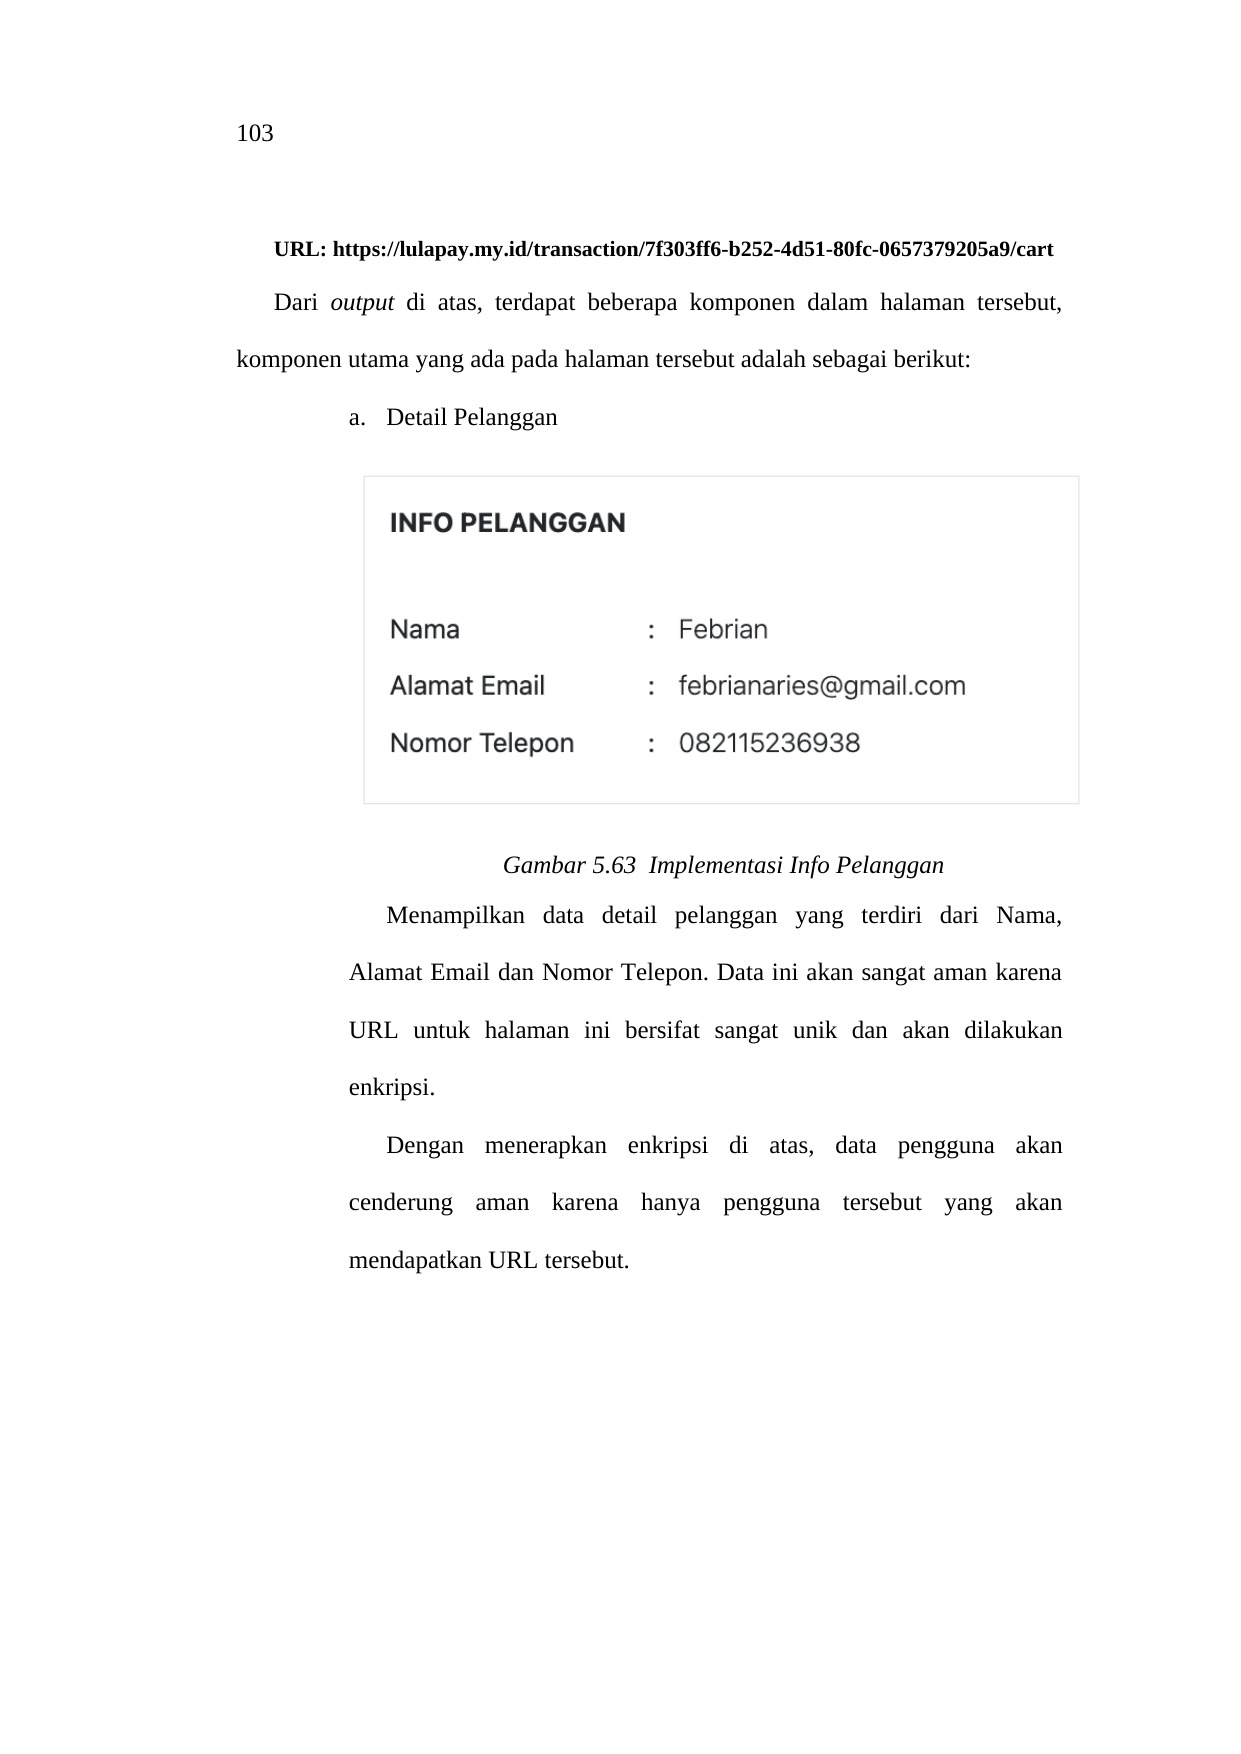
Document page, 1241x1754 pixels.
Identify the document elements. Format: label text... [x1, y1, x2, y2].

picture [348, 459, 1093, 822]
list Detail Pelanggan [349, 402, 1063, 430]
text Dari output di atas, terdapat beberapa komponen dalam halaman tersebut, komponen utama yang ada pada halaman tersebut adalah sebagai berikut: [236, 287, 1063, 373]
list Menampilkan data detail pelanggan yang terdiri dari Nama, Alamat Email dan Nomor Telepon. Data ini akan sangat aman karena URL untuk halaman ini bersifat sangat unik dan akan dilakukan enkripsi. [349, 900, 1063, 1101]
list Dengan menerapkan enkripsi di atas, data pengguna akan cenderung aman karena hanya pengguna tersebut yang akan mendapatkan URL tersebut. [349, 1130, 1063, 1274]
text URL: https://lulapay.my.id/transaction/7f303ff6-b252-4d51-80fc-0657379205a9/cart [236, 236, 1063, 261]
